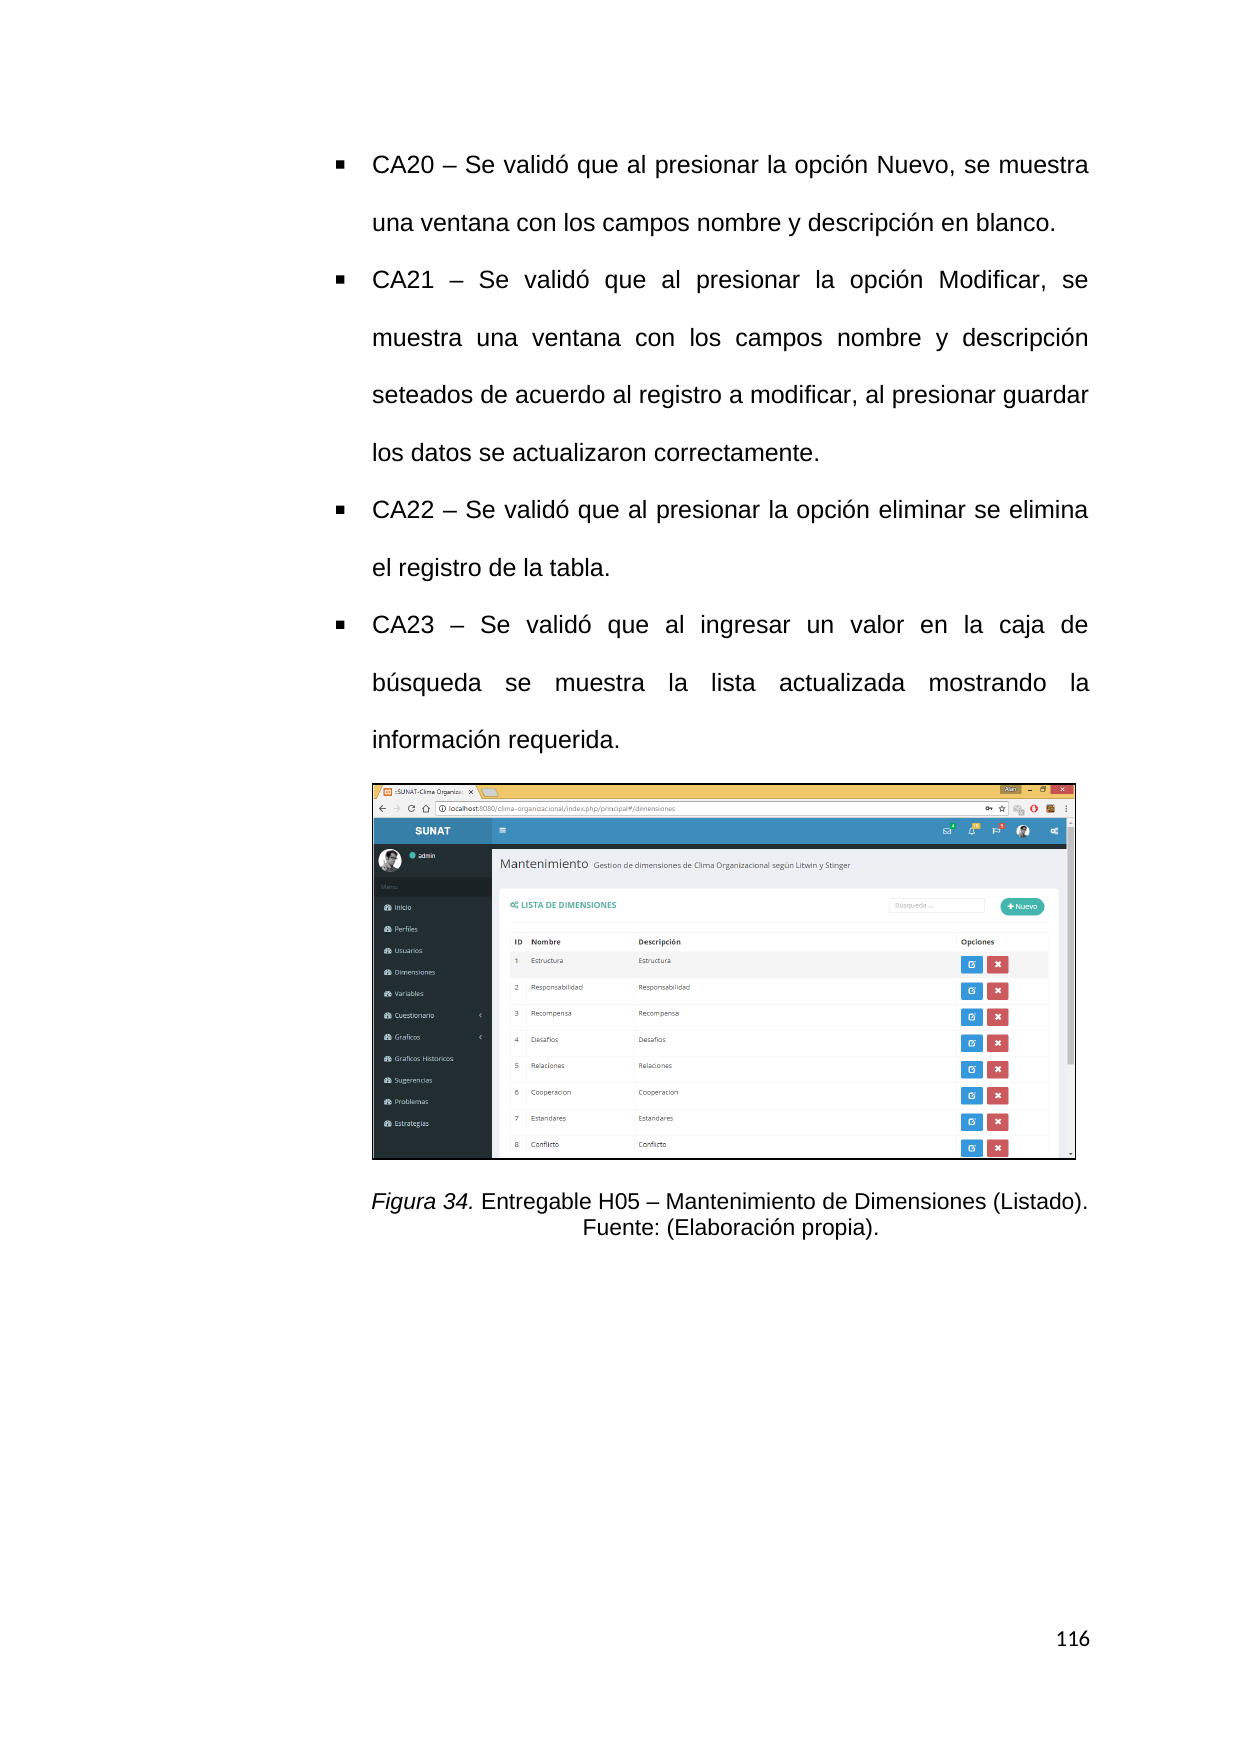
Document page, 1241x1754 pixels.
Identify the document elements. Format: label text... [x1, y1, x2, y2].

text Figura 34. Entregable H05 – Mantenimiento de Dimensiones (Listado). [297, 1188, 1090, 1214]
text Fuente: (Elaboración propia). [297, 1214, 1090, 1241]
list CA21 – Se validó que al presionar la opción Modificar, se muestra una ventana con los campos nombre y descripción seteados de acuerdo al registro a modificar, al presionar guardar los datos se actualizaron correctamente. [334, 265, 1090, 466]
list CA20 – Se validó que al presionar la opción Nuevo, se muestra una ventana con los campos nombre y descripción en blanco. [334, 150, 1090, 236]
picture [373, 785, 1075, 1158]
list CA23 – Se validó que al ingresar un valor en la caja de búsqueda se muestra la lista actualizada mostrando la información requerida. [334, 610, 1090, 754]
list CA22 – Se validó que al presionar la opción eliminar se elimina el registro de la tabla. [334, 495, 1090, 582]
